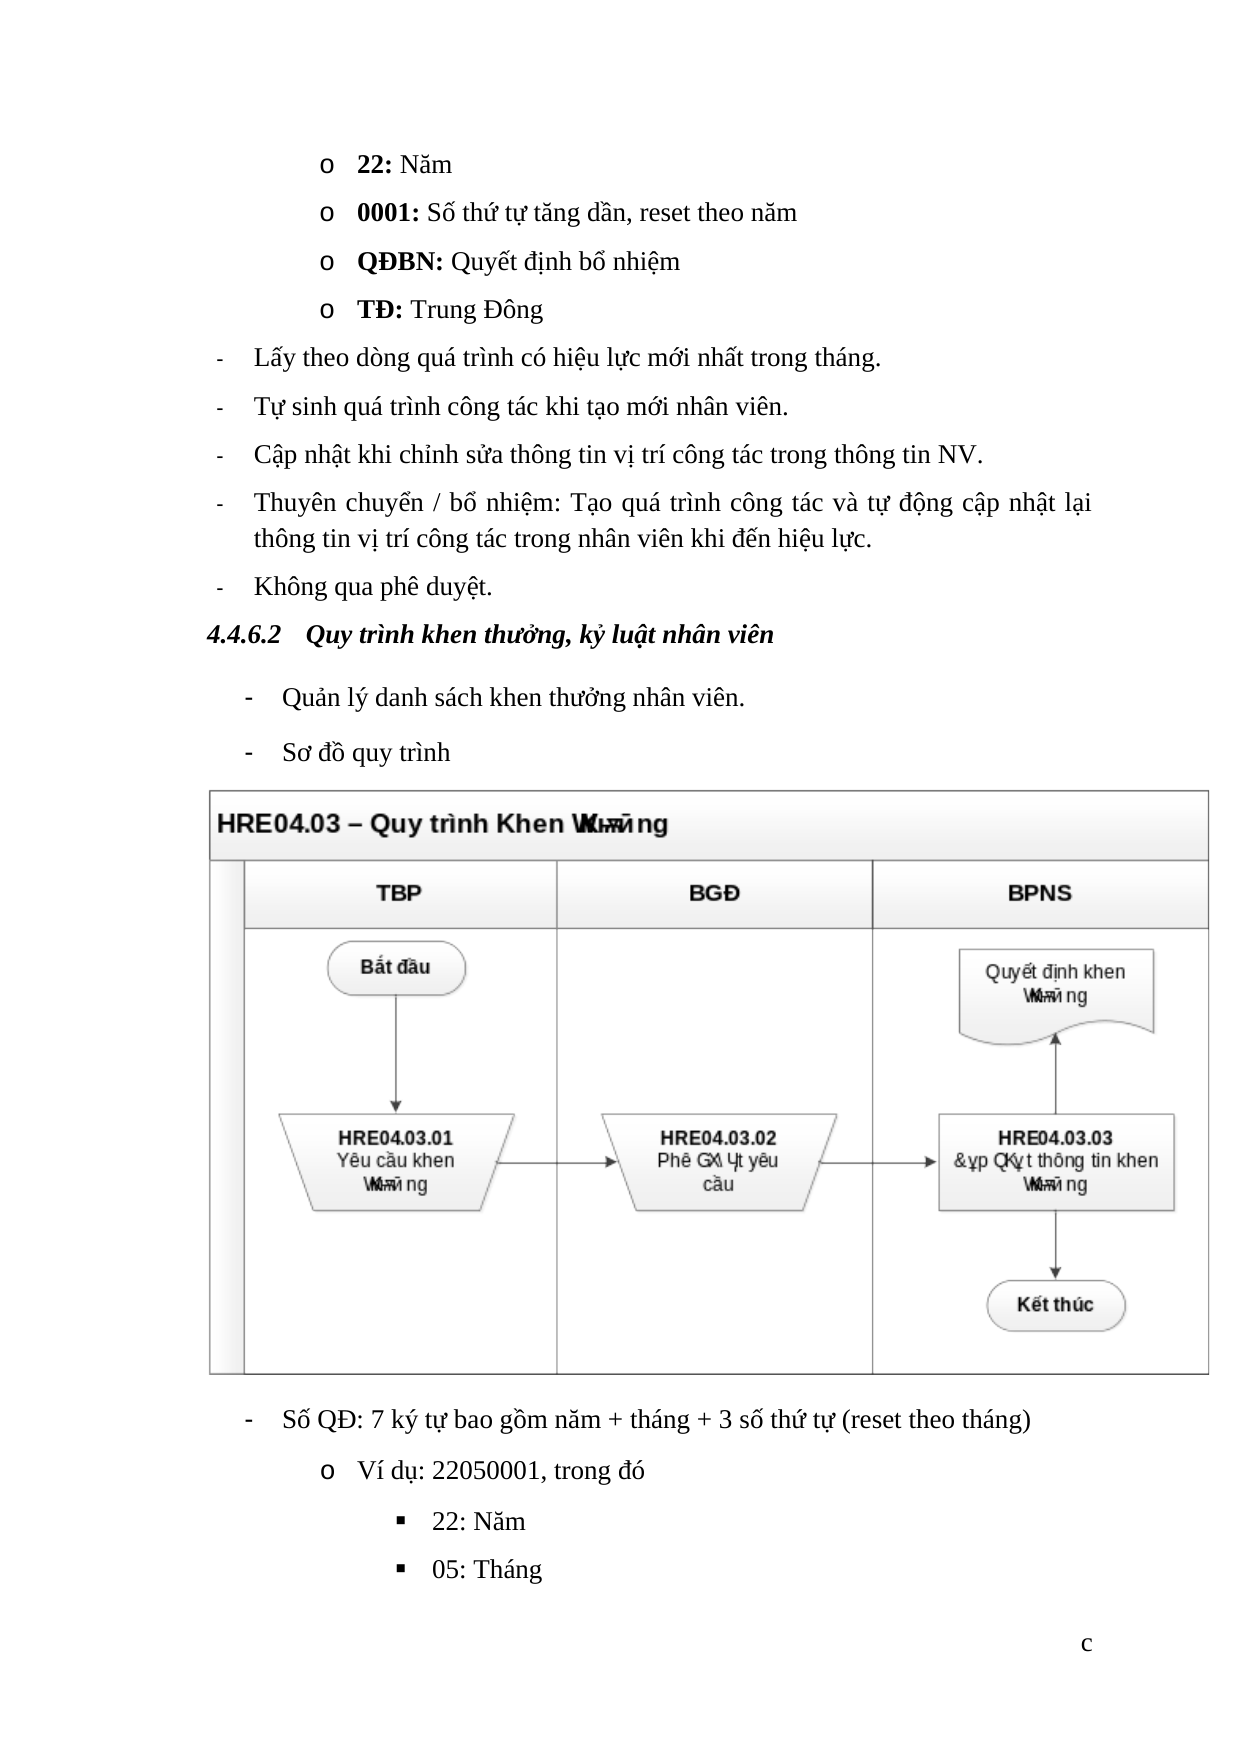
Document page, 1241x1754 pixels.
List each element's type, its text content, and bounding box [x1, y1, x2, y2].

list 05: Tháng [394, 1553, 1092, 1585]
list QĐBN: Quyết định bổ nhiệm [319, 244, 1092, 276]
list 22: Năm [319, 148, 1092, 179]
list 0001: Số thứ tự tăng dần, reset theo năm [319, 196, 1092, 227]
list Cập nhật khi chỉnh sửa thông tin vị trí công tác trong thông tin NV. [216, 438, 1092, 469]
list Quản lý danh sách khen thưởng nhân viên. [244, 677, 1092, 714]
list Tự sinh quá trình công tác khi tạo mới nhân viên. [216, 390, 1092, 421]
subtitle Quy trình khen thưởng, kỷ luật nhân viên [207, 618, 1092, 649]
list Không qua phê duyệt. [216, 570, 1092, 601]
list Số QĐ: 7 ký tự bao gồm năm + tháng + 3 số thứ tự (reset theo tháng) [244, 1399, 1092, 1436]
list Lấy theo dòng quá trình có hiệu lực mới nhất trong tháng. [216, 341, 1092, 373]
list Ví dụ: 22050001, trong đó [319, 1454, 1092, 1488]
list Sơ đồ quy trình [244, 732, 1092, 769]
list 22: Năm [394, 1505, 1092, 1536]
list Thuyên chuyển / bổ nhiệm: Tạo quá trình công tác và tự động cập nhật lại thông tin vị trí công tác trong nhân viên khi đến hiệu lực. [216, 486, 1092, 553]
list TĐ: Trung Đông [319, 293, 1092, 324]
